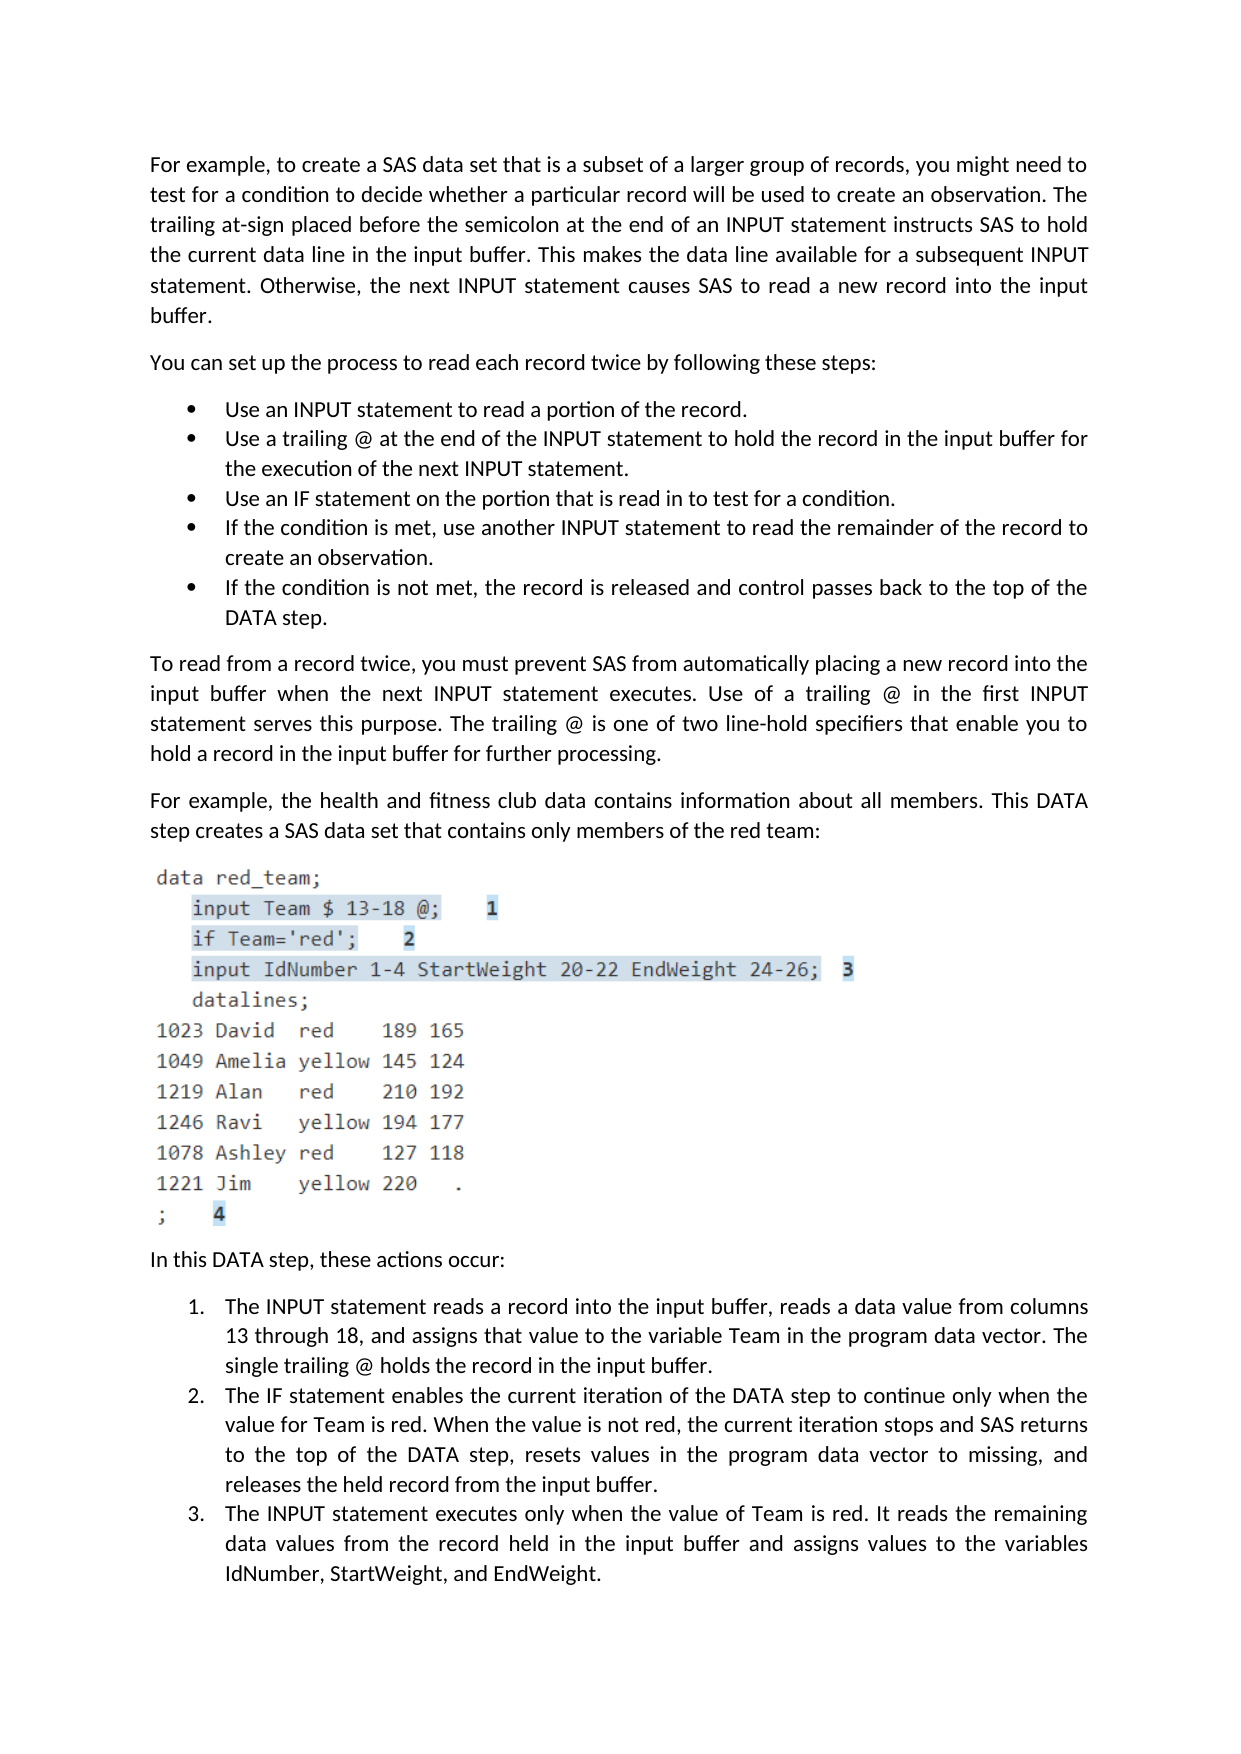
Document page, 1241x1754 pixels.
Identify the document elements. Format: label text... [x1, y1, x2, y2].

list Use an IF statement on the portion that is read in to test for a condition. [187, 484, 1090, 512]
list If the condition is not met, the record is released and control passes back to the top of the DATA step. [187, 573, 1090, 631]
list The INPUT statement executes only when the value of Team is red. It reads the remaining data values from the record held in the input buffer and assigns values to the variables IdNumber, StartWeight, and EndWeight. [187, 1499, 1090, 1587]
text For example, the health and fitness club data contains information about all members. This DATA step creates a SAS data set that contains only members of the red team: [150, 786, 1090, 845]
list Use an INPUT statement to read a portion of the record. [187, 395, 1090, 423]
list The INPUT statement reads a record into the input buffer, reads a data value from columns 13 through 18, and assigns that value to the variable Team in the program data vector. The single trailing @ holds the record in the input buffer. [187, 1292, 1090, 1379]
list Use a trailing @ at the end of the INPUT statement to hold the record in the input buffer for the execution of the next INPUT statement. [187, 424, 1090, 482]
text You can set up the process to read each record twice by following these steps: [150, 348, 1090, 376]
list The IF statement enables the current iteration of the DATA step to continue only when the value for Team is red. When the value is not red, the current iteration stops and SAS returns to the top of the DATA step, resets values in the program data vector to missing, and releases the held record from the input buffer. [187, 1381, 1090, 1498]
picture [150, 863, 863, 1226]
list If the condition is met, use another INPUT statement to read the remainder of the record to create an observation. [187, 513, 1090, 571]
text In this DATA step, these actions occur: [150, 1245, 1090, 1273]
text To read from a record twice, you must prevent SAS from automatically placing a new record into the input buffer when the next INPUT statement executes. Use of a trailing @ in the first INPUT statement serves this purpose. The trailing @ is one of two line-hold specifiers that enable you to hold a record in the input buffer for further processing. [150, 649, 1090, 768]
text For example, to create a SAS data set that is a subset of a larger group of records, you might need to test for a condition to decide whether a particular record will be used to create an observation. The trailing at-sign placed before the semicolon at the end of an INPUT statement instructs SAS to hold the current data line in the input buffer. This makes the data line available for a subsequent INPUT statement. Otherwise, the next INPUT statement causes SAS to read a new record into the input buffer. [150, 150, 1090, 329]
